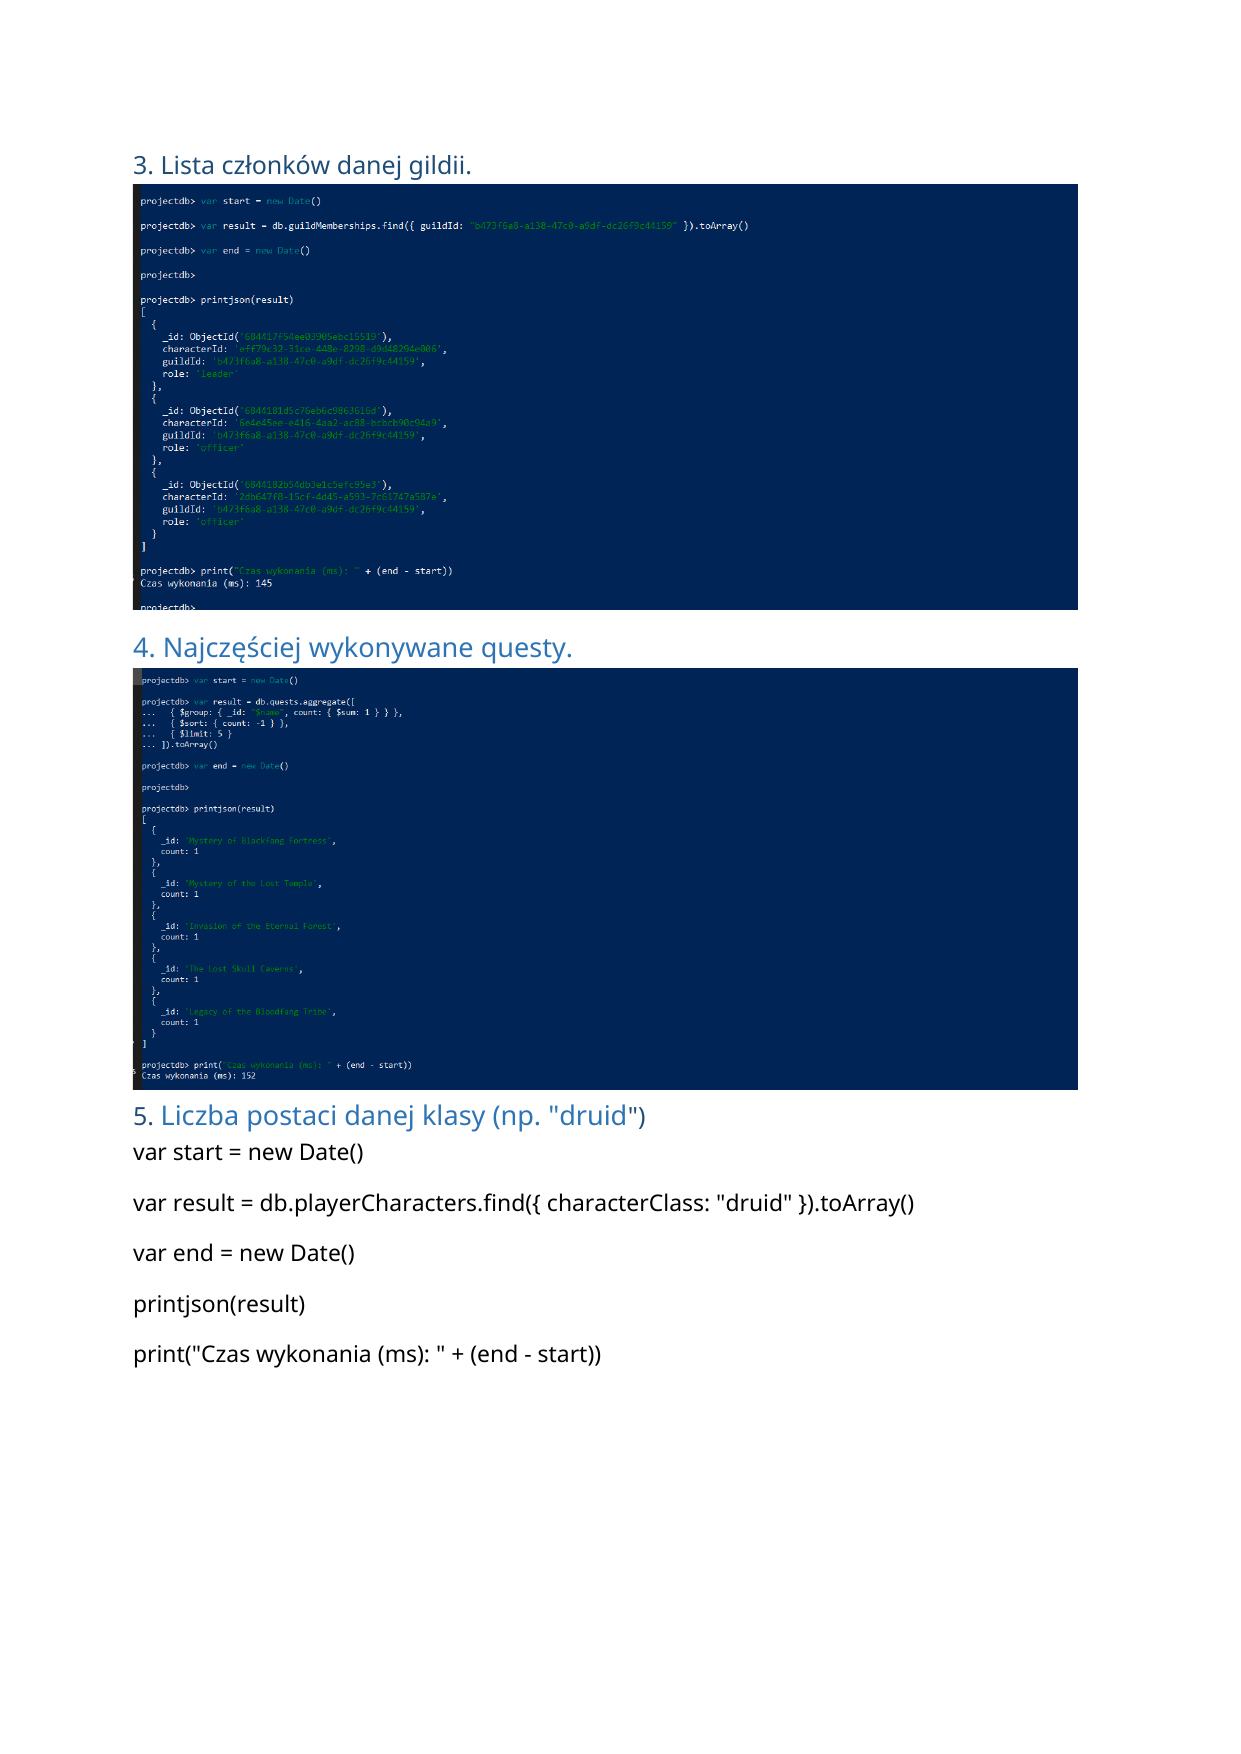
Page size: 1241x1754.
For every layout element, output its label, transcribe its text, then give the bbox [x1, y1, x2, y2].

text var end = new Date() [133, 1237, 1093, 1268]
subtitle 3. Lista członków danej gildii. [133, 148, 1093, 182]
picture [132, 184, 1078, 610]
subtitle 5. Liczba postaci danej klasy (np. "druid") [133, 1097, 1093, 1133]
picture [132, 668, 1078, 1090]
text printjson(result) [133, 1288, 1093, 1319]
text print("Czas wykonania (ms): " + (end - start)) [133, 1338, 1093, 1369]
text var result = db.playerCharacters.find({ characterClass: "druid" }).toArray() [133, 1187, 1093, 1218]
text var start = new Date() [133, 1136, 1093, 1168]
